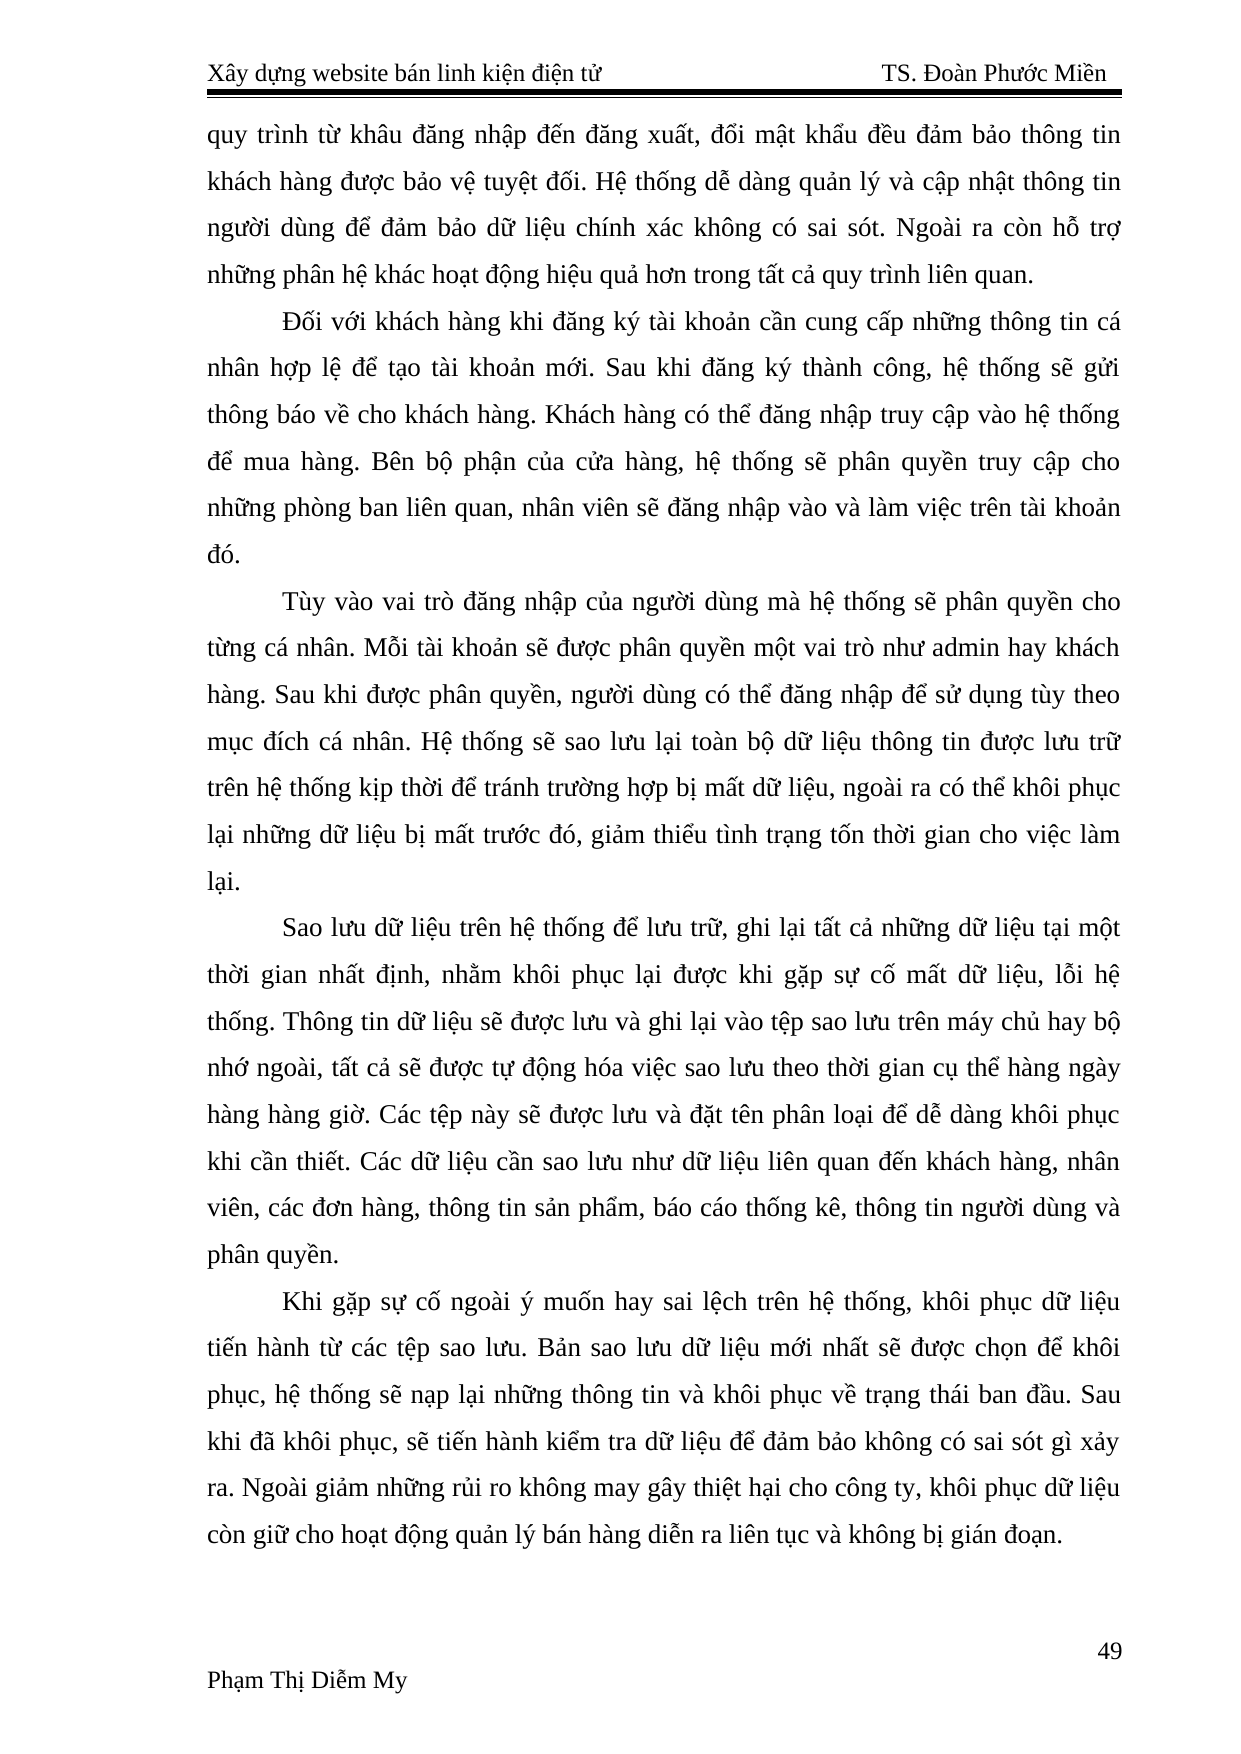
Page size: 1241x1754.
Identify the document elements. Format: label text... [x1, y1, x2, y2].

text Tùy vào vai trò đăng nhập của người dùng mà hệ thống sẽ phân quyền cho từng cá nhân. Mỗi tài khoản sẽ được phân quyền một vai trò như admin hay khách hàng. Sau khi được phân quyền, người dùng có thể đăng nhập để sử dụng tùy theo mục đích cá nhân. Hệ thống sẽ sao lưu lại toàn bộ dữ liệu thông tin được lưu trữ trên hệ thống kịp thời để tránh trường hợp bị mất dữ liệu, ngoài ra có thể khôi phục lại những dữ liệu bị mất trước đó, giảm thiểu tình trạng tốn thời gian cho việc làm lại. [207, 585, 1122, 896]
text Khi gặp sự cố ngoài ý muốn hay sai lệch trên hệ thống, khôi phục dữ liệu tiến hành từ các tệp sao lưu. Bản sao lưu dữ liệu mới nhất sẽ được chọn để khôi phục, hệ thống sẽ nạp lại những thông tin và khôi phục về trạng thái ban đầu. Sau khi đã khôi phục, sẽ tiến hành kiểm tra dữ liệu để đảm bảo không có sai sót gì xảy ra. Ngoài giảm những rủi ro không may gây thiệt hại cho công ty, khôi phục dữ liệu còn giữ cho hoạt động quản lý bán hàng diễn ra liên tục và không bị gián đoạn. [207, 1285, 1122, 1549]
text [207, 118, 1122, 289]
text Đối với khách hàng khi đăng ký tài khoản cần cung cấp những thông tin cá nhân hợp lệ để tạo tài khoản mới. Sau khi đăng ký thành công, hệ thống sẽ gửi thông báo về cho khách hàng. Khách hàng có thể đăng nhập truy cập vào hệ thống để mua hàng. Bên bộ phận của cửa hàng, hệ thống sẽ phân quyền truy cập cho những phòng ban liên quan, nhân viên sẽ đăng nhập vào và làm việc trên tài khoản đó. [207, 305, 1122, 569]
text Sao lưu dữ liệu trên hệ thống để lưu trữ, ghi lại tất cả những dữ liệu tại một thời gian nhất định, nhằm khôi phục lại được khi gặp sự cố mất dữ liệu, lỗi hệ thống. Thông tin dữ liệu sẽ được lưu và ghi lại vào tệp sao lưu trên máy chủ hay bộ nhớ ngoài, tất cả sẽ được tự động hóa việc sao lưu theo thời gian cụ thể hàng ngày hàng hàng giờ. Các tệp này sẽ được lưu và đặt tên phân loại để dễ dàng khôi phục khi cần thiết. Các dữ liệu cần sao lưu như dữ liệu liên quan đến khách hàng, nhân viên, các đơn hàng, thông tin sản phẩm, báo cáo thống kê, thông tin người dùng và phân quyền. [207, 911, 1122, 1269]
